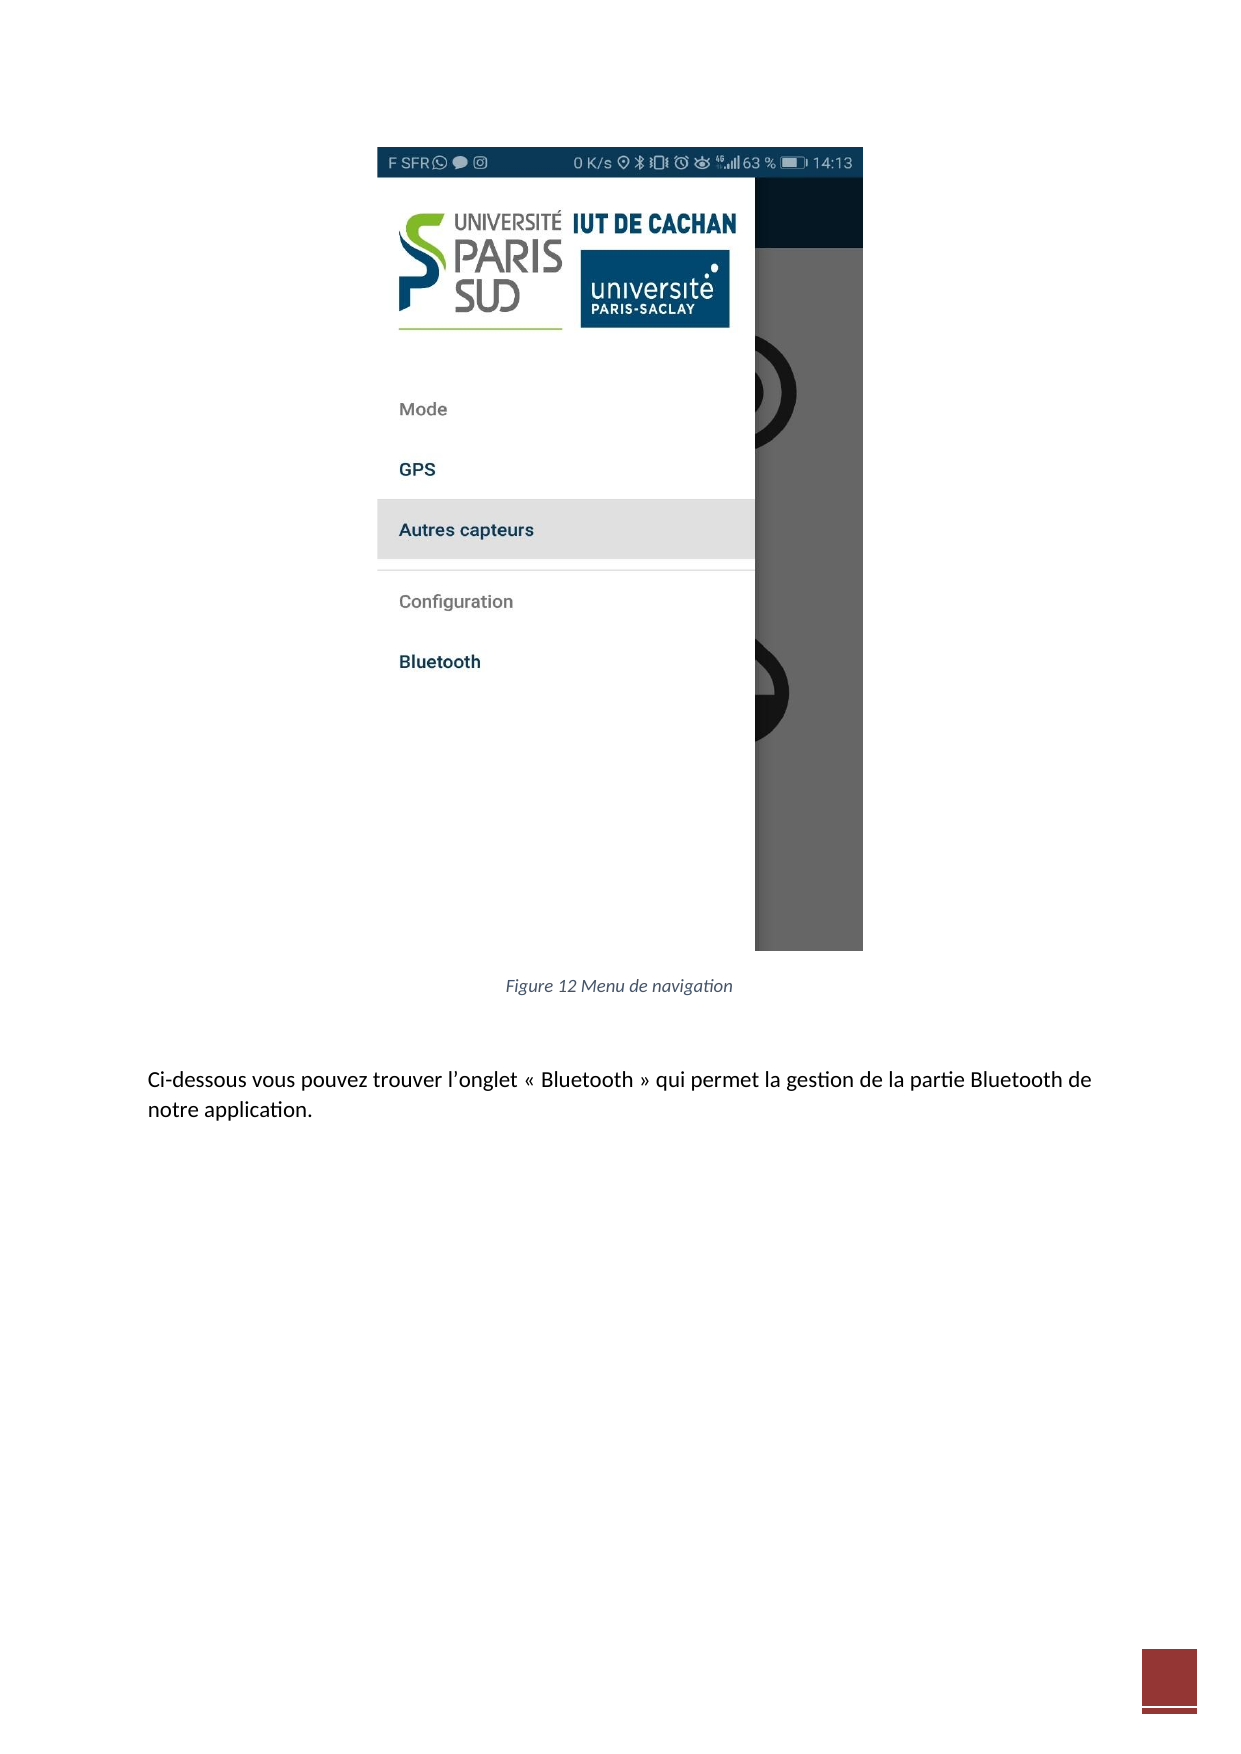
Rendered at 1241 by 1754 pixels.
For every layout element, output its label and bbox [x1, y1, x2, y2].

picture [377, 147, 863, 951]
